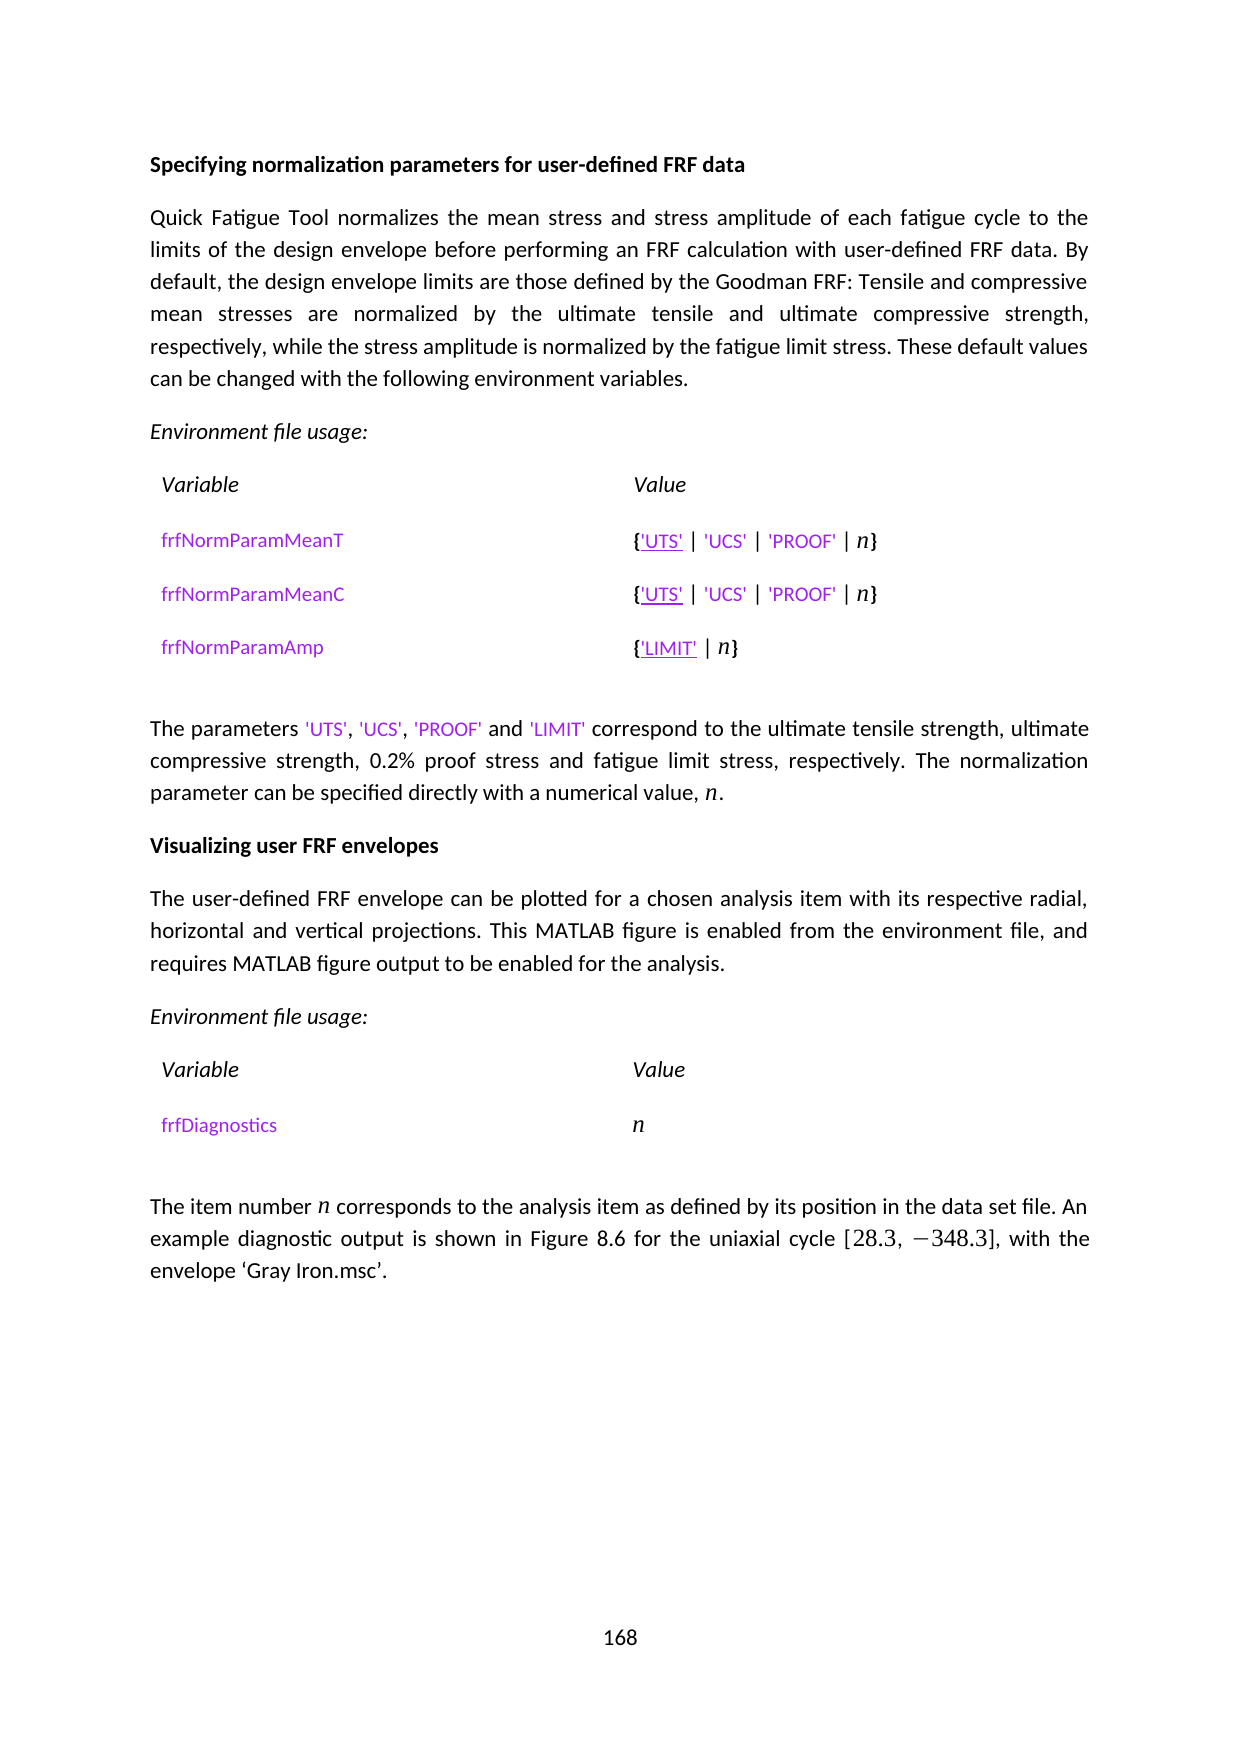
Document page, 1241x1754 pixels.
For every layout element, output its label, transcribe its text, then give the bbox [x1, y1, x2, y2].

text The parameters 'UTS', 'UCS', 'PROOF' and 'LIMIT' correspond to the ultimate tensile strength, ultimate compressive strength, 0.2% proof stress and fatigue limit stress, respectively. The normalization parameter can be specified directly with a numerical value, . [150, 714, 1090, 806]
text Visualizing user FRF envelopes [150, 831, 1090, 859]
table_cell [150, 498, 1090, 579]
text The item number corresponds to the analysis item as defined by its position in the data set file. An example diagnostic output is shown in Figure 8.6 for the uniaxial cycle [, ], with the envelope ‘Gray Iron.msc’. [150, 1192, 1090, 1284]
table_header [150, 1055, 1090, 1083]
text Environment file usage: [150, 1002, 1090, 1030]
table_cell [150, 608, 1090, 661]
text Quick Fatigue Tool normalizes the mean stress and stress amplitude of each fatigue cycle to the limits of the design envelope before performing an FRF calculation with user-defined FRF data. By default, the design envelope limits are those defined by the Goodman FRF: Tensile and compressive mean stresses are normalized by the ultimate tensile and ultimate compressive strength, respectively, while the stress amplitude is normalized by the fatigue limit stress. These default values can be changed with the following environment variables. [150, 203, 1090, 392]
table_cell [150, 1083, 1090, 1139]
text Specifying normalization parameters for user-defined FRF data [150, 150, 1090, 178]
text The user-defined FRF envelope can be plotted for a chosen analysis item with its respective radial, horizontal and vertical projections. This MATLAB figure is enabled from the environment file, and requires MATLAB figure output to be enabled for the analysis. [150, 884, 1090, 977]
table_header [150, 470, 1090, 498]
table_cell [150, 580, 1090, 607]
text Environment file usage: [150, 417, 1090, 445]
